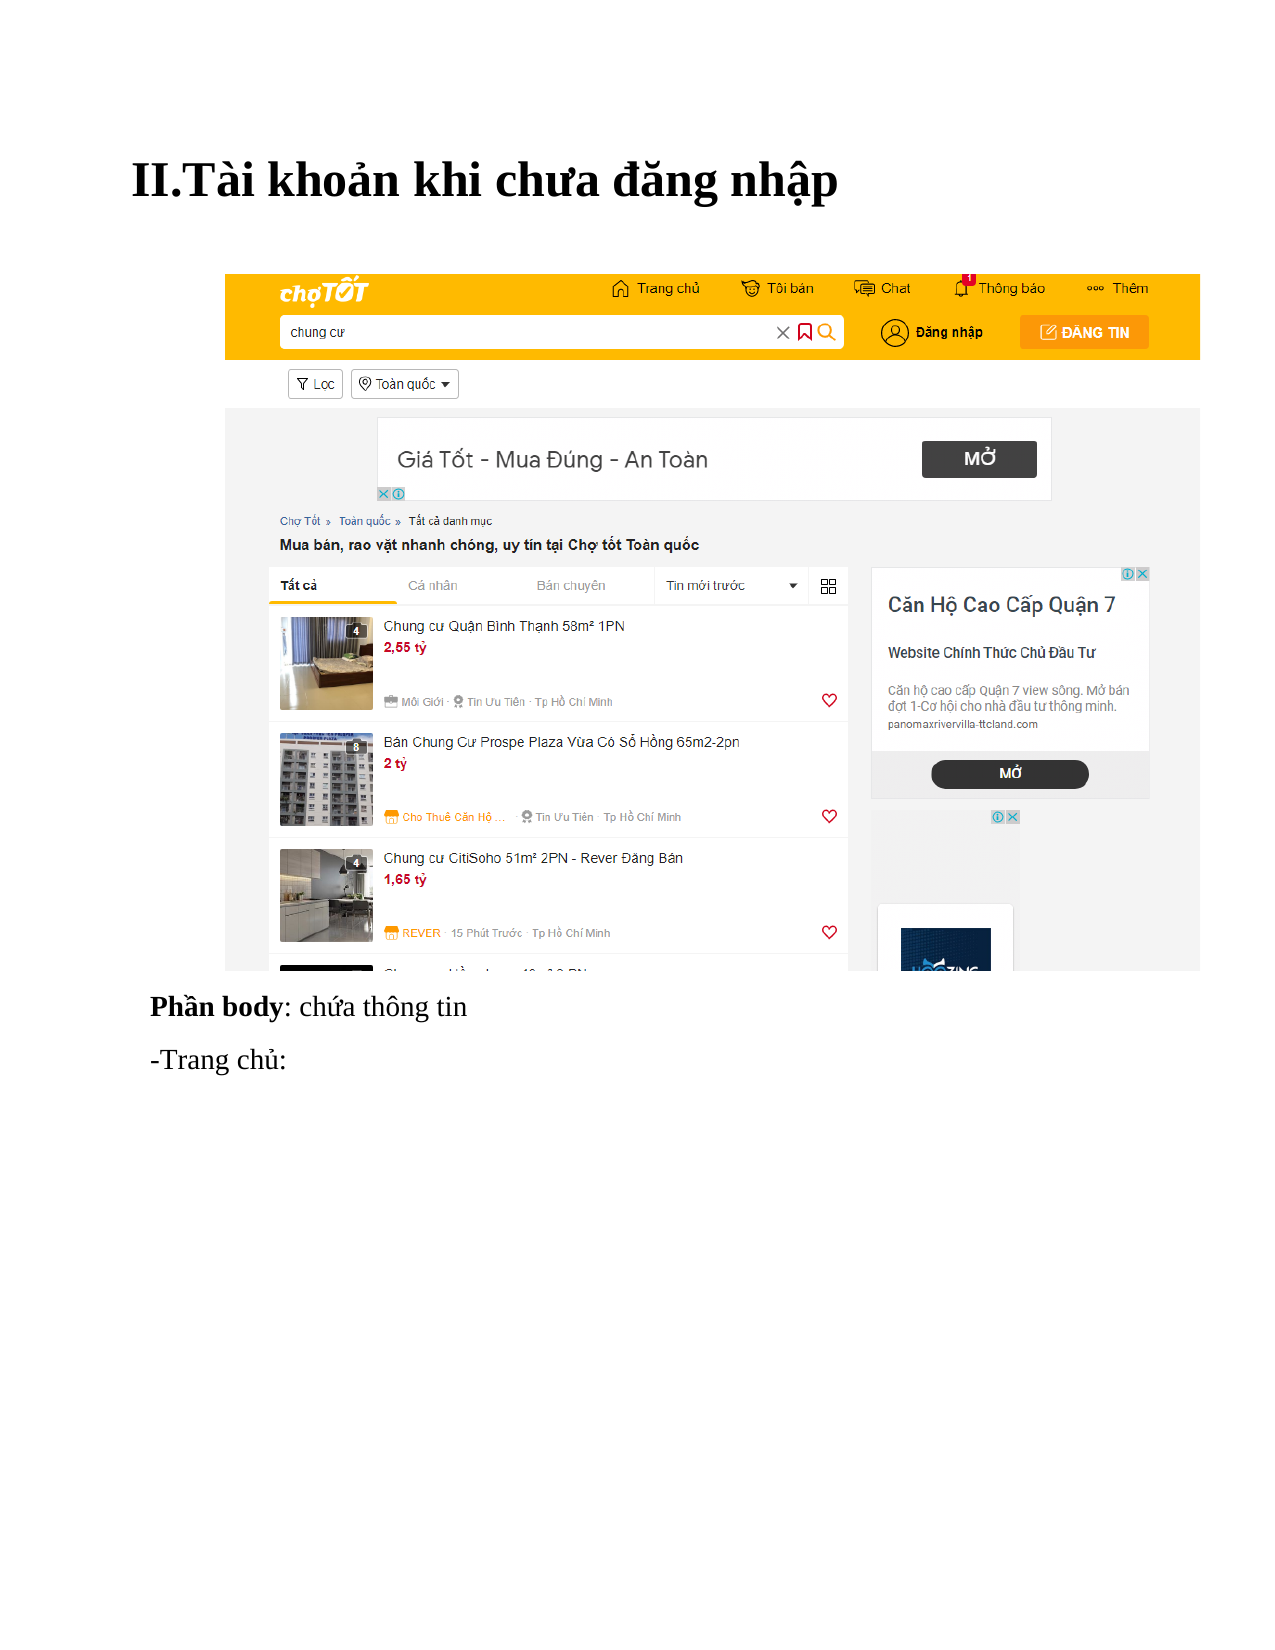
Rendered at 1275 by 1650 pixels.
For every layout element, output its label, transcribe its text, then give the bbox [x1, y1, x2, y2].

text -Trang chủ: [150, 1042, 1125, 1075]
list II.Tài khoản khi chưa đăng nhập [131, 150, 1125, 207]
picture [225, 274, 1200, 971]
text Phần body: chứa thông tin [150, 989, 1125, 1023]
